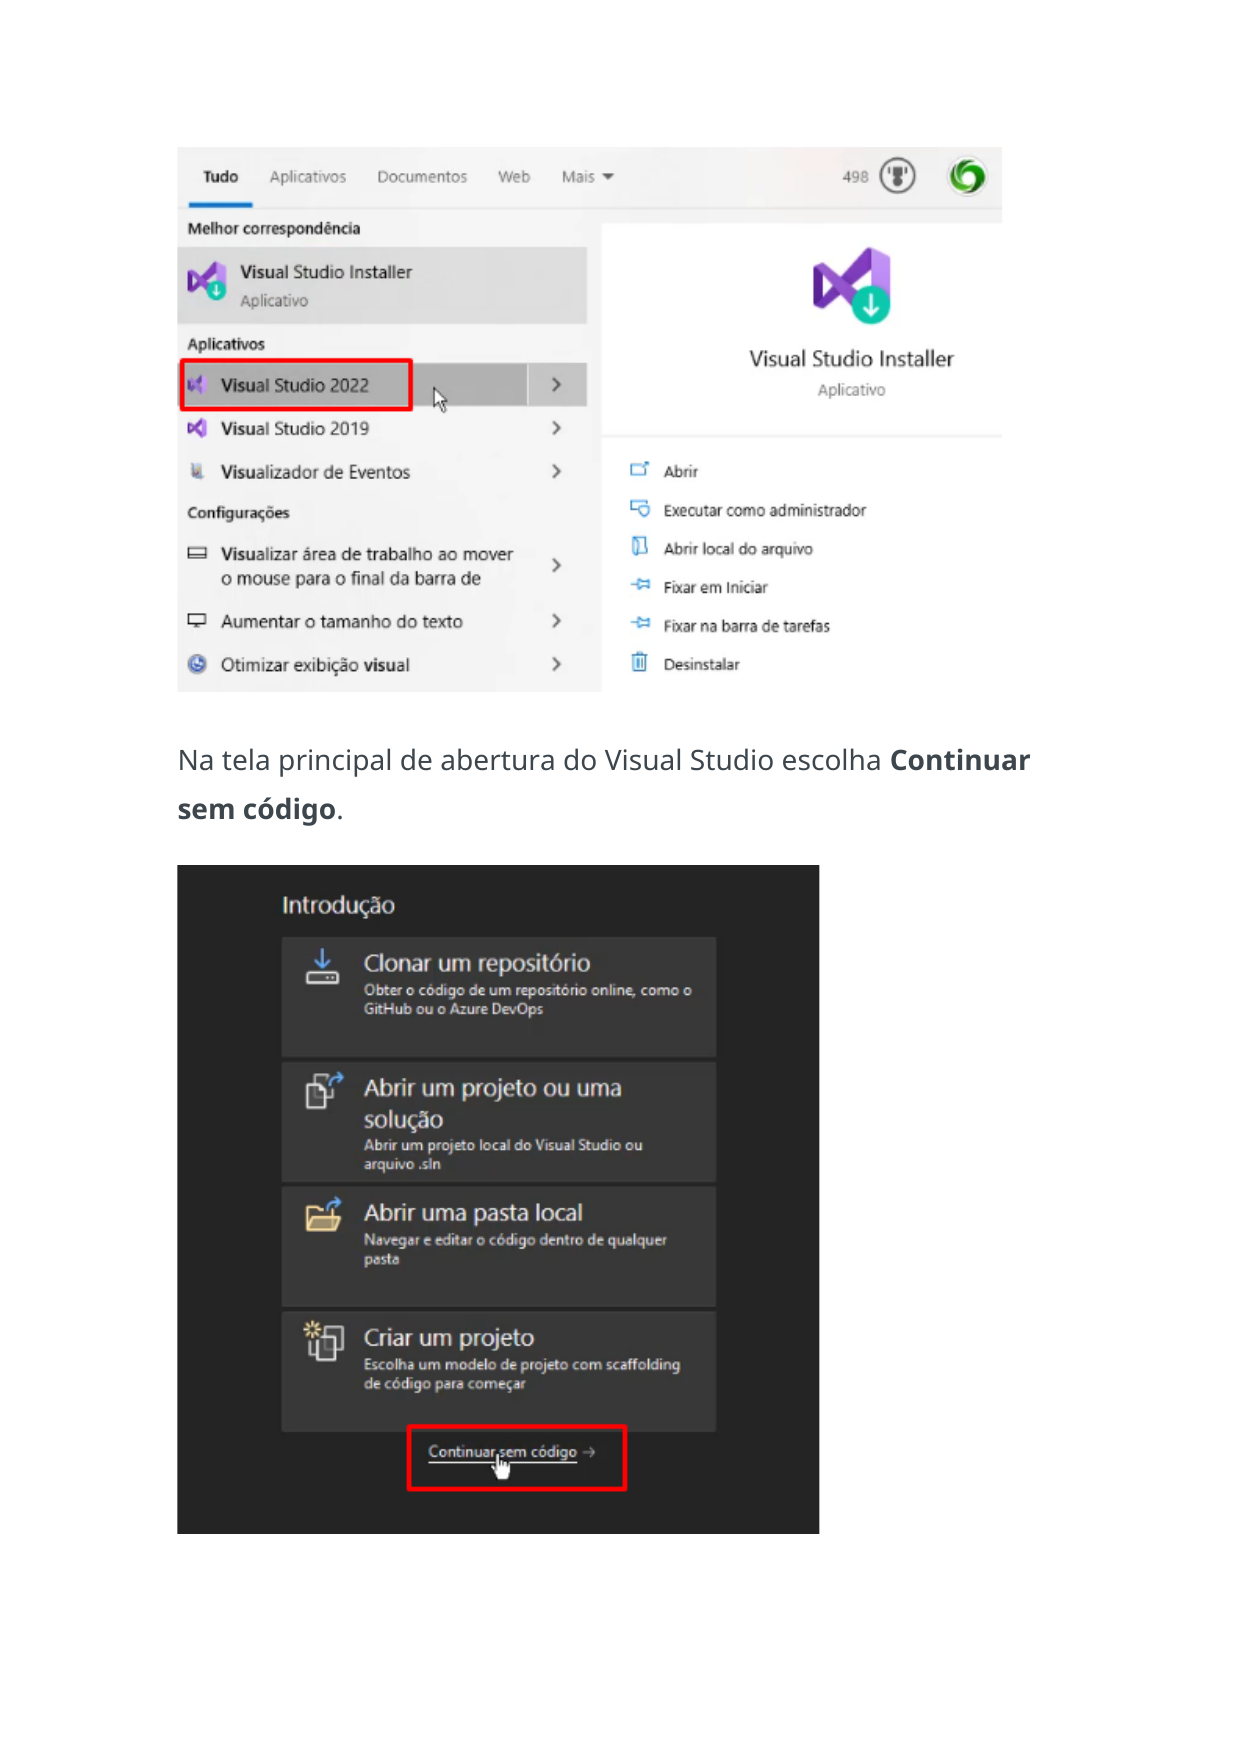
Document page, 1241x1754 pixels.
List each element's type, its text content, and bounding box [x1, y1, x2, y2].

text Na tela principal de abertura do Visual Studio escolha Continuar sem código. [177, 729, 1063, 827]
picture [177, 147, 1003, 692]
picture [177, 865, 820, 1534]
